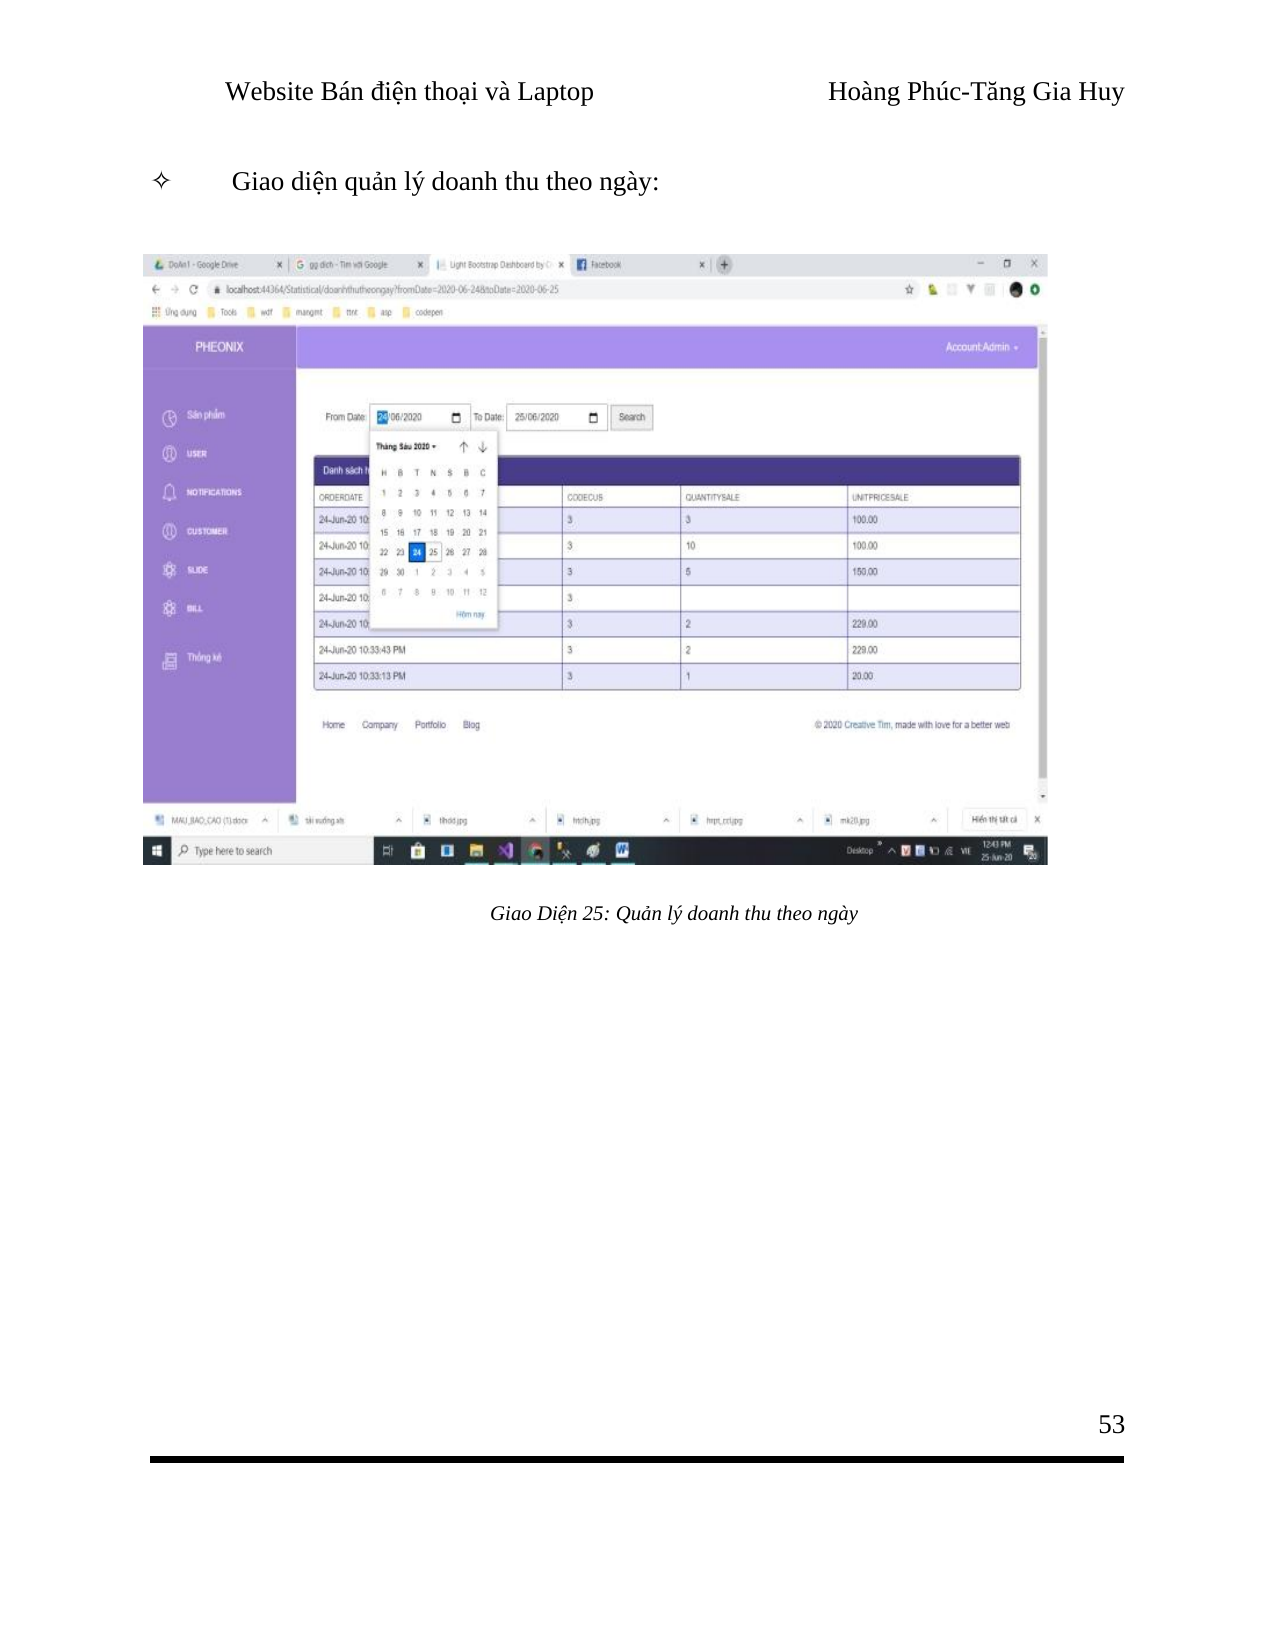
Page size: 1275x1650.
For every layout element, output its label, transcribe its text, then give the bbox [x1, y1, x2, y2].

text Giao Diện 25: Quản lý doanh thu theo ngày [150, 901, 1125, 925]
picture [143, 254, 1048, 865]
list Giao diện quản lý doanh thu theo ngày: [150, 150, 1125, 206]
